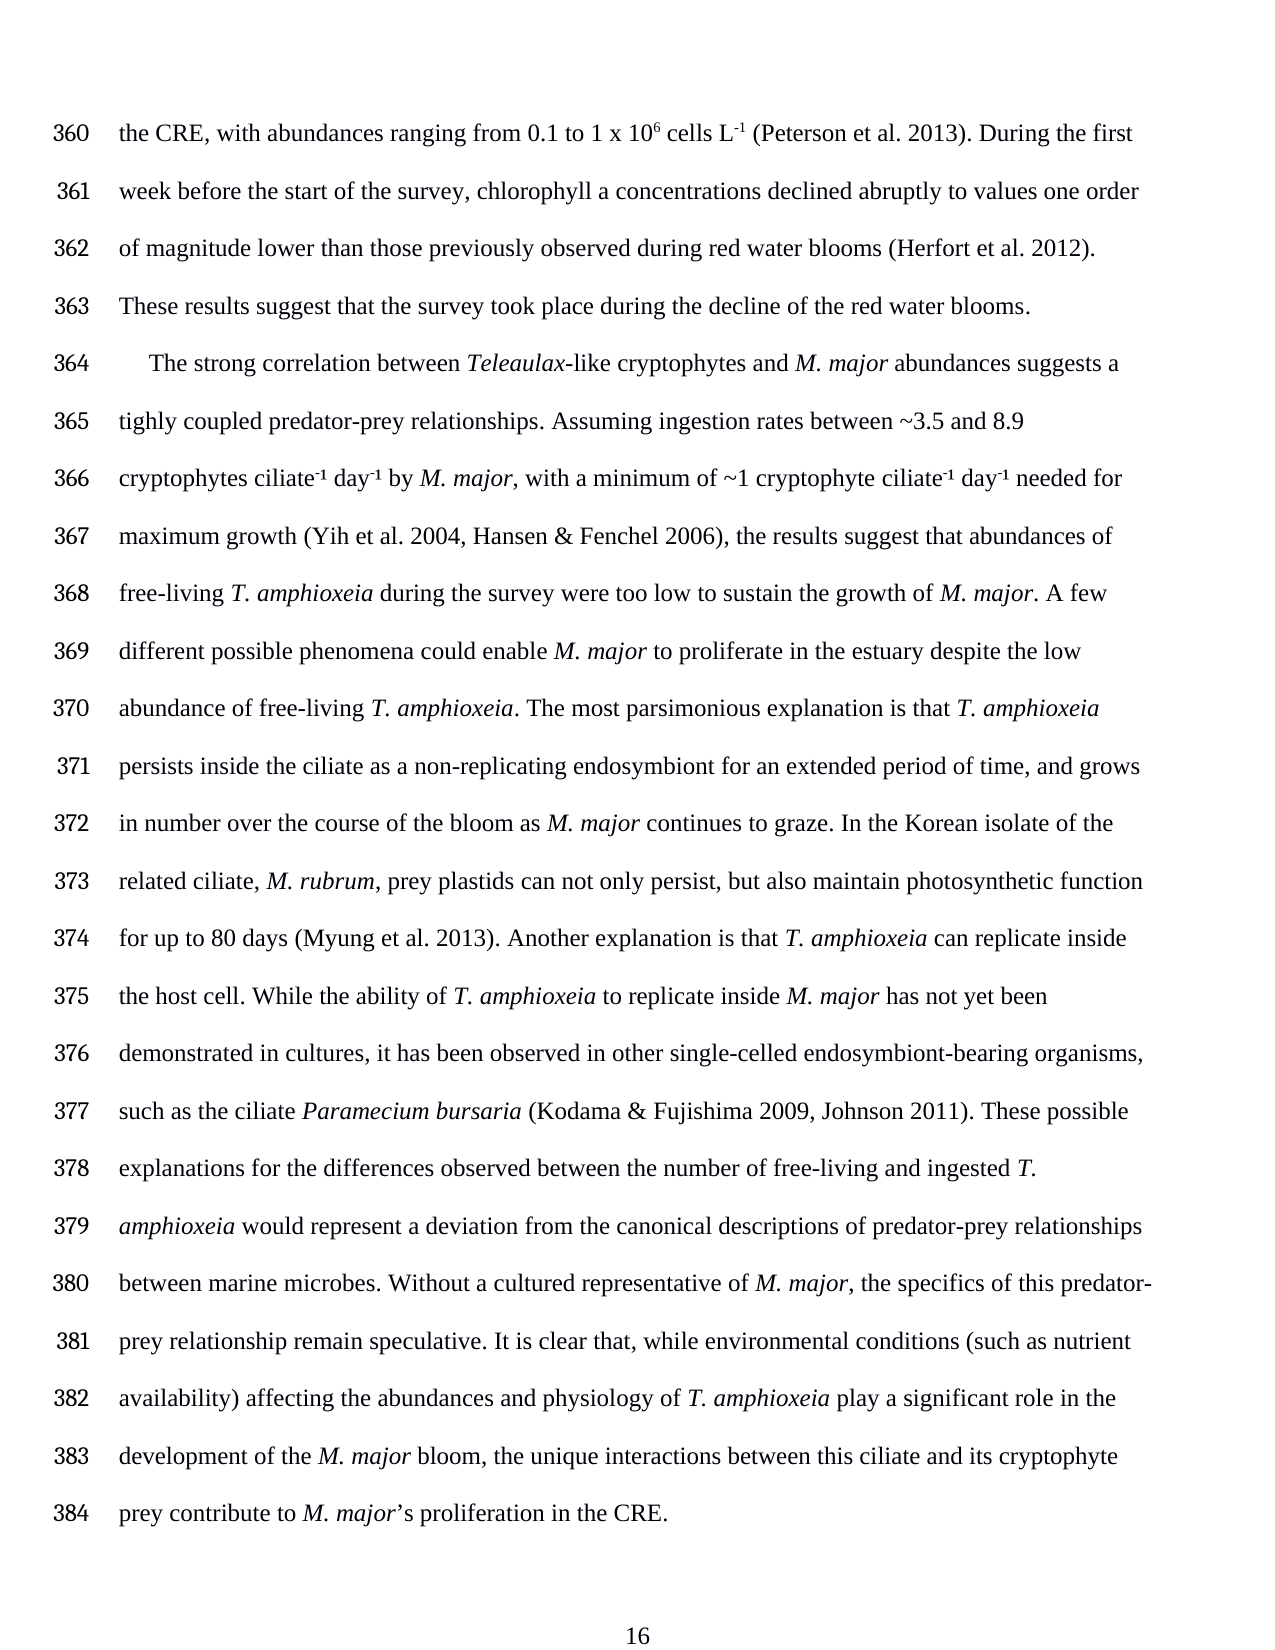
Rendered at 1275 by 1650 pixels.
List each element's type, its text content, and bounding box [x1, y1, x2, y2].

text The strong correlation between Teleaulax-like cryptophytes and M. major abundances suggests a tighly coupled predator-prey relationships. Assuming ingestion rates between ~3.5 and 8.9 cryptophytes ciliate-¹ day-¹ by M. major, with a minimum of ~1 cryptophyte ciliate-¹ day-¹ needed for maximum growth (Yih et al. 2004, Hansen & Fenchel 2006), the results that abundances of free-living T. amphioxeia during the survey were too low to sustain the growth of M. major. few different possible phenomena could enable M. major to proliferate in the estuary despite the low abundance of free-living T. amphioxeia. The most parsimonious explanation that T. amphioxeia persist inside the ciliate as a non-replicating endosymbiont for an extended period of time, and grows in number over the course of the bloom as M. major continues to graze. In the Korean isolate of the related ciliate, M. rubrum, prey plastids can not only persist, but also maintain photosynthetic function for up to 80 days (Myung et al. 2013). Another explanation is that T. amphioxeia can replicate inside the host cell. While the ability of T. amphioxeia to replicate inside M. major has not yet been demonstrated in cultures, it has been observed in other single-celled endosymbiont-bearing organisms, such as the ciliate Paramecium bursaria (Kodama & Fujishima 2009, Johnson 2011). These possible explanations for the differences observed between the number of free-living and ingested T. amphioxeia would represent a deviation from the canonical descriptions of predator-prey relationships between marine microbes. ithout a cultured representative of M. major, the specifics of this predator-prey relationship remain speculative. It is clear that, while environmental conditions (such as nutrient availability) affecting the abundances and physiology of T. amphioxeia play a significant role in the development of the M. major bloom, the unique interactions between this ciliate and its cryptophyte prey contribute to M. major’s proliferation in the CRE. [118, 348, 1156, 1527]
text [118, 118, 1156, 320]
